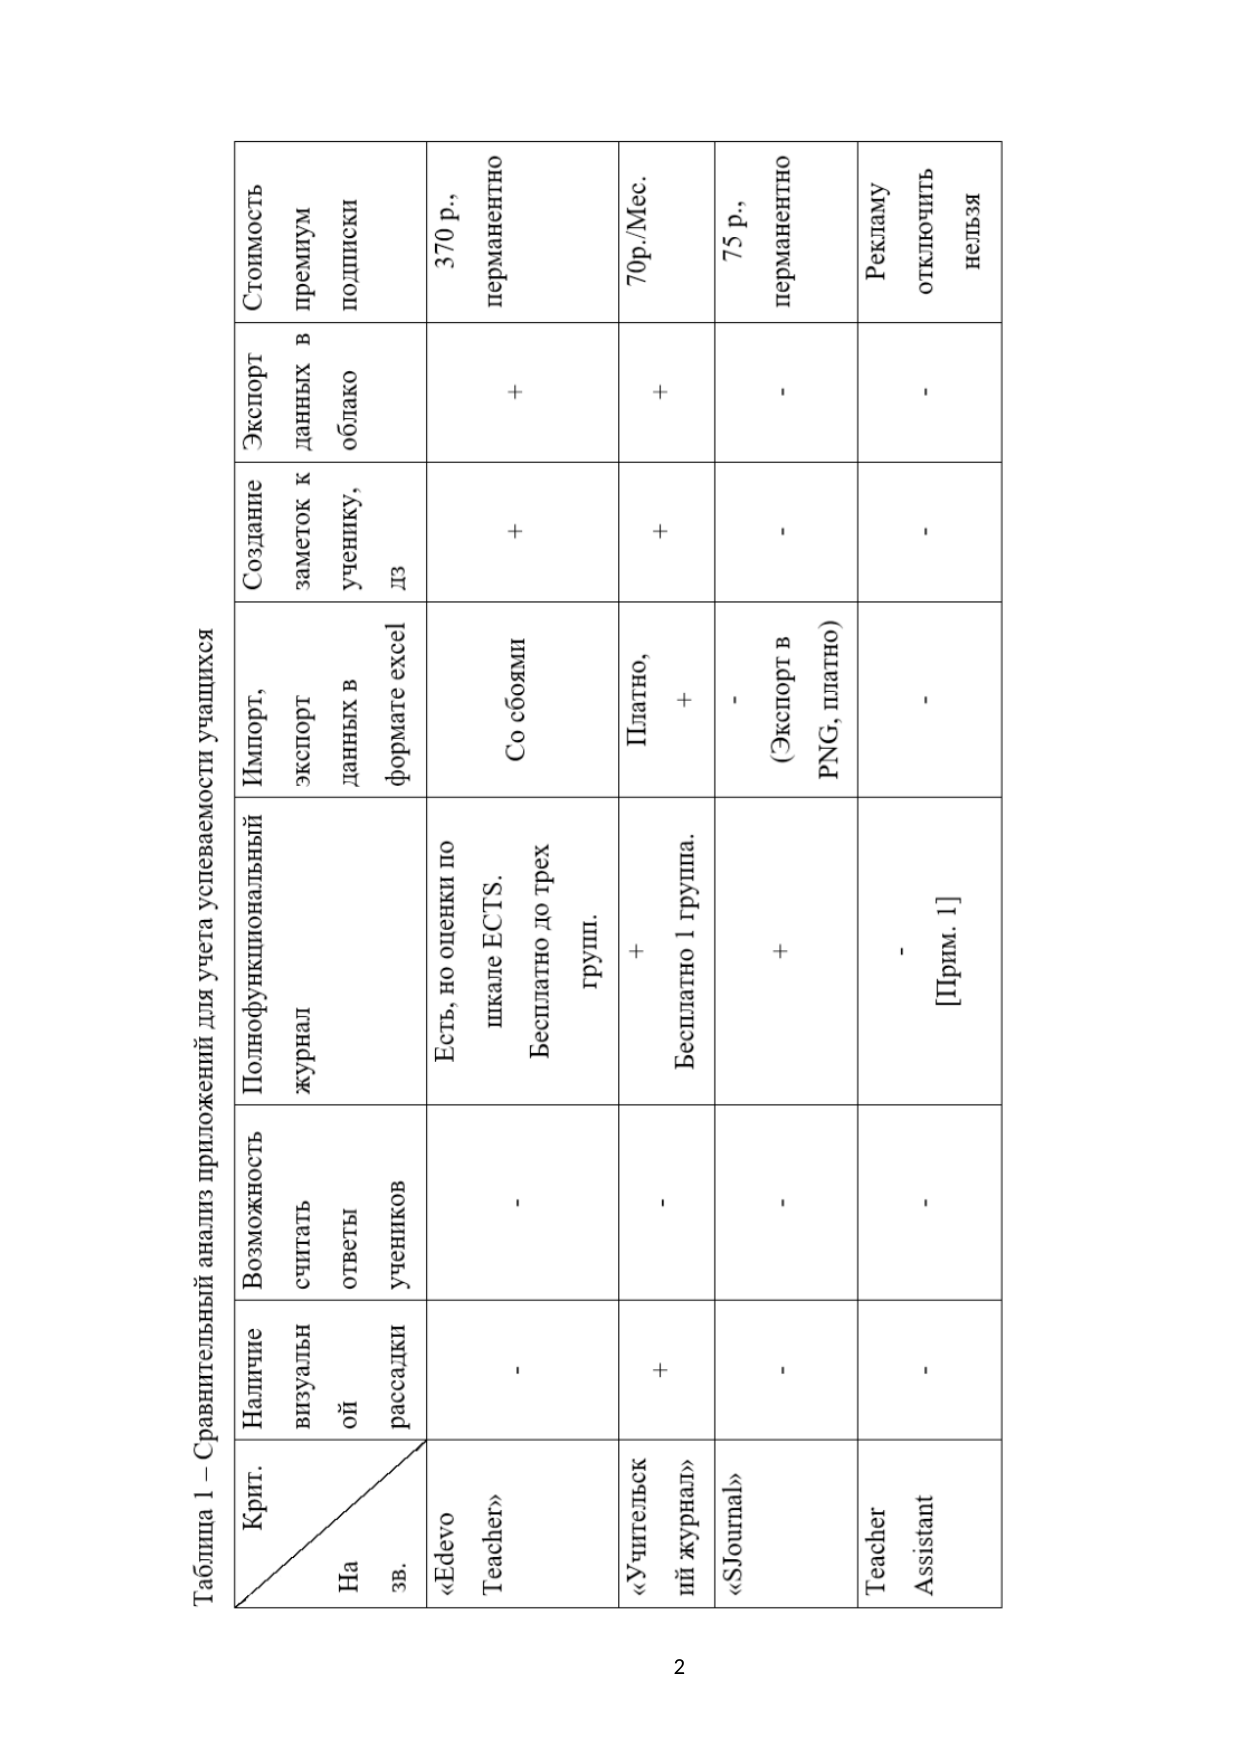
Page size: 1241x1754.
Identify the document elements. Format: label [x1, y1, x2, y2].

picture [180, 124, 1015, 1614]
